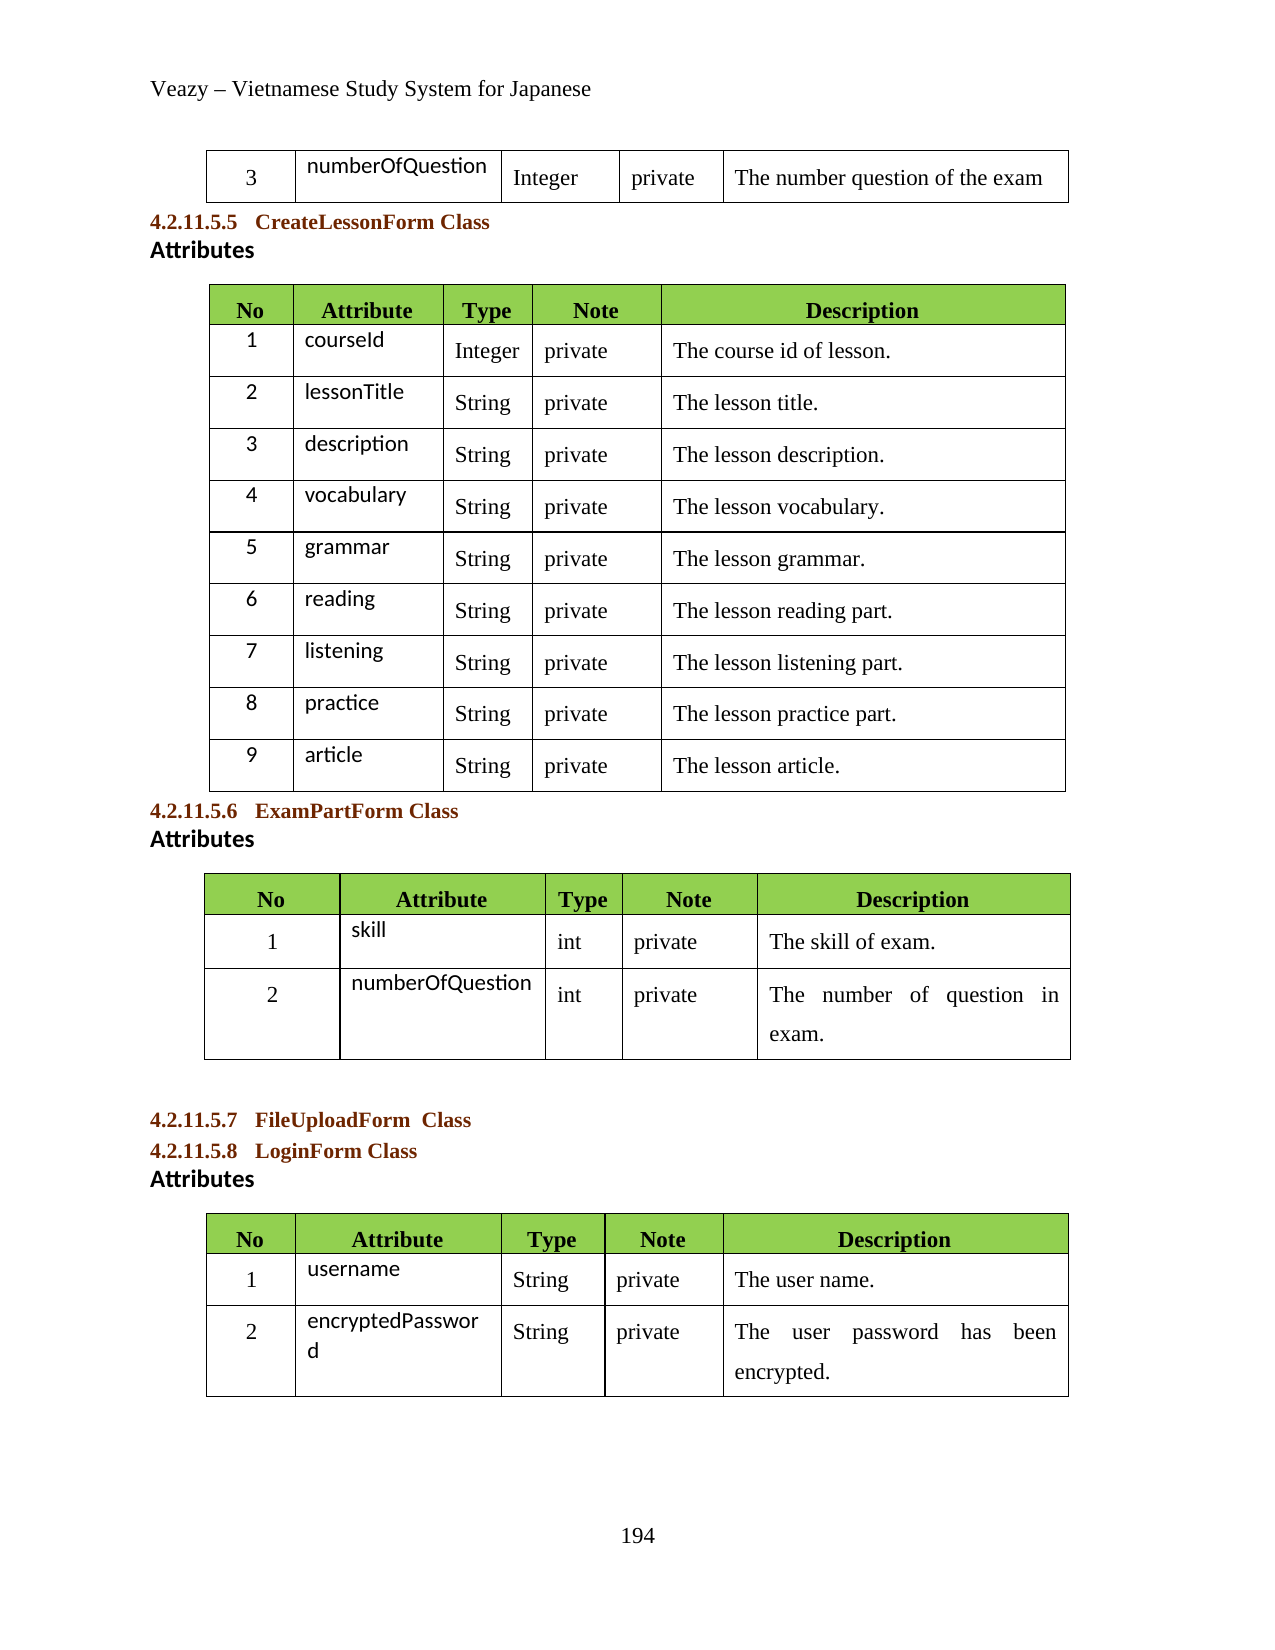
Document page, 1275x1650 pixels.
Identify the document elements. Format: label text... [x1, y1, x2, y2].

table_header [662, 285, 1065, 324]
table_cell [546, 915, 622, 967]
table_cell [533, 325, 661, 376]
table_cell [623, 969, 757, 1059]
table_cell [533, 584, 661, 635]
subtitle FileUploadForm Class [150, 1107, 1125, 1132]
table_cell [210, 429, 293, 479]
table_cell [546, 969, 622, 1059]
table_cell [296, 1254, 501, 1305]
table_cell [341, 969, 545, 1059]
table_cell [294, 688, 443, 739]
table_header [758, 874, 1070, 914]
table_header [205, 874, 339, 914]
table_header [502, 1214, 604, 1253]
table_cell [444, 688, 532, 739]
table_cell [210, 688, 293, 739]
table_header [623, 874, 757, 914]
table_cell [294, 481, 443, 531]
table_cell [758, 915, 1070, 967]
text Attributes [150, 1163, 1125, 1194]
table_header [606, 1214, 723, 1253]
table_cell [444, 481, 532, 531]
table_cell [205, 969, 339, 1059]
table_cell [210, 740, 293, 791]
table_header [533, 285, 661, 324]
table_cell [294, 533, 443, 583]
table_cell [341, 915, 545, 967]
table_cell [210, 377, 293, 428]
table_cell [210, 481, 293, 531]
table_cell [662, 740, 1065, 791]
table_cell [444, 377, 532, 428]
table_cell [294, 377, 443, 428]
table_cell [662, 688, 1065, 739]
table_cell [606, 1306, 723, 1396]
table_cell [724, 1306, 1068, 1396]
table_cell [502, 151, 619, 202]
subtitle LoginForm Class [150, 1138, 1125, 1163]
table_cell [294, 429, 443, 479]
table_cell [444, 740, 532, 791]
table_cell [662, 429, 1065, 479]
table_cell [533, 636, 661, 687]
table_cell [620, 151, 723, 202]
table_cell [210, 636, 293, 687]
subtitle CreateLessonForm Class [150, 209, 1125, 234]
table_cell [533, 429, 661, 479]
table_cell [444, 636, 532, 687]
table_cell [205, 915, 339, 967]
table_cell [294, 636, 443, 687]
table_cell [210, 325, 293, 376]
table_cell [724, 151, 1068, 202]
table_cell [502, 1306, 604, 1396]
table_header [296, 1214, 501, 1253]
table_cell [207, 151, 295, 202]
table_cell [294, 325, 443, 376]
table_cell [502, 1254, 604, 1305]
text Attributes [150, 234, 1125, 265]
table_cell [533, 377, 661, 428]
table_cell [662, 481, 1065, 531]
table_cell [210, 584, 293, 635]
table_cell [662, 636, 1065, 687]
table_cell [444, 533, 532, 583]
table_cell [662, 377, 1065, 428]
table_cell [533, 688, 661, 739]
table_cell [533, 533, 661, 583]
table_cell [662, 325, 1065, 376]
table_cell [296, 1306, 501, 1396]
subtitle ExamPartForm Class [150, 798, 1125, 823]
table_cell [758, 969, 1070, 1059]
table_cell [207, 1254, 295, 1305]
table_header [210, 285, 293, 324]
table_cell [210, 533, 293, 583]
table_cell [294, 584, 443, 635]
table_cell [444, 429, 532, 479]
text Attributes [150, 823, 1125, 854]
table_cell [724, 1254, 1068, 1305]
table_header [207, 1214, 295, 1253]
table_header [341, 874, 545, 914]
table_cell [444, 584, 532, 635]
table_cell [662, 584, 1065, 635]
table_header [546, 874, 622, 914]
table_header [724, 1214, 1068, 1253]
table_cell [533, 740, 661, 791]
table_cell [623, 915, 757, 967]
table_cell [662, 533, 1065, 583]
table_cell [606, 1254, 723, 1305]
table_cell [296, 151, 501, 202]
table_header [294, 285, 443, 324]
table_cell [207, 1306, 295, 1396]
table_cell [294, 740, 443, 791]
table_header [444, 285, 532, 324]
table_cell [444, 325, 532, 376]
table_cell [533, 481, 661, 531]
